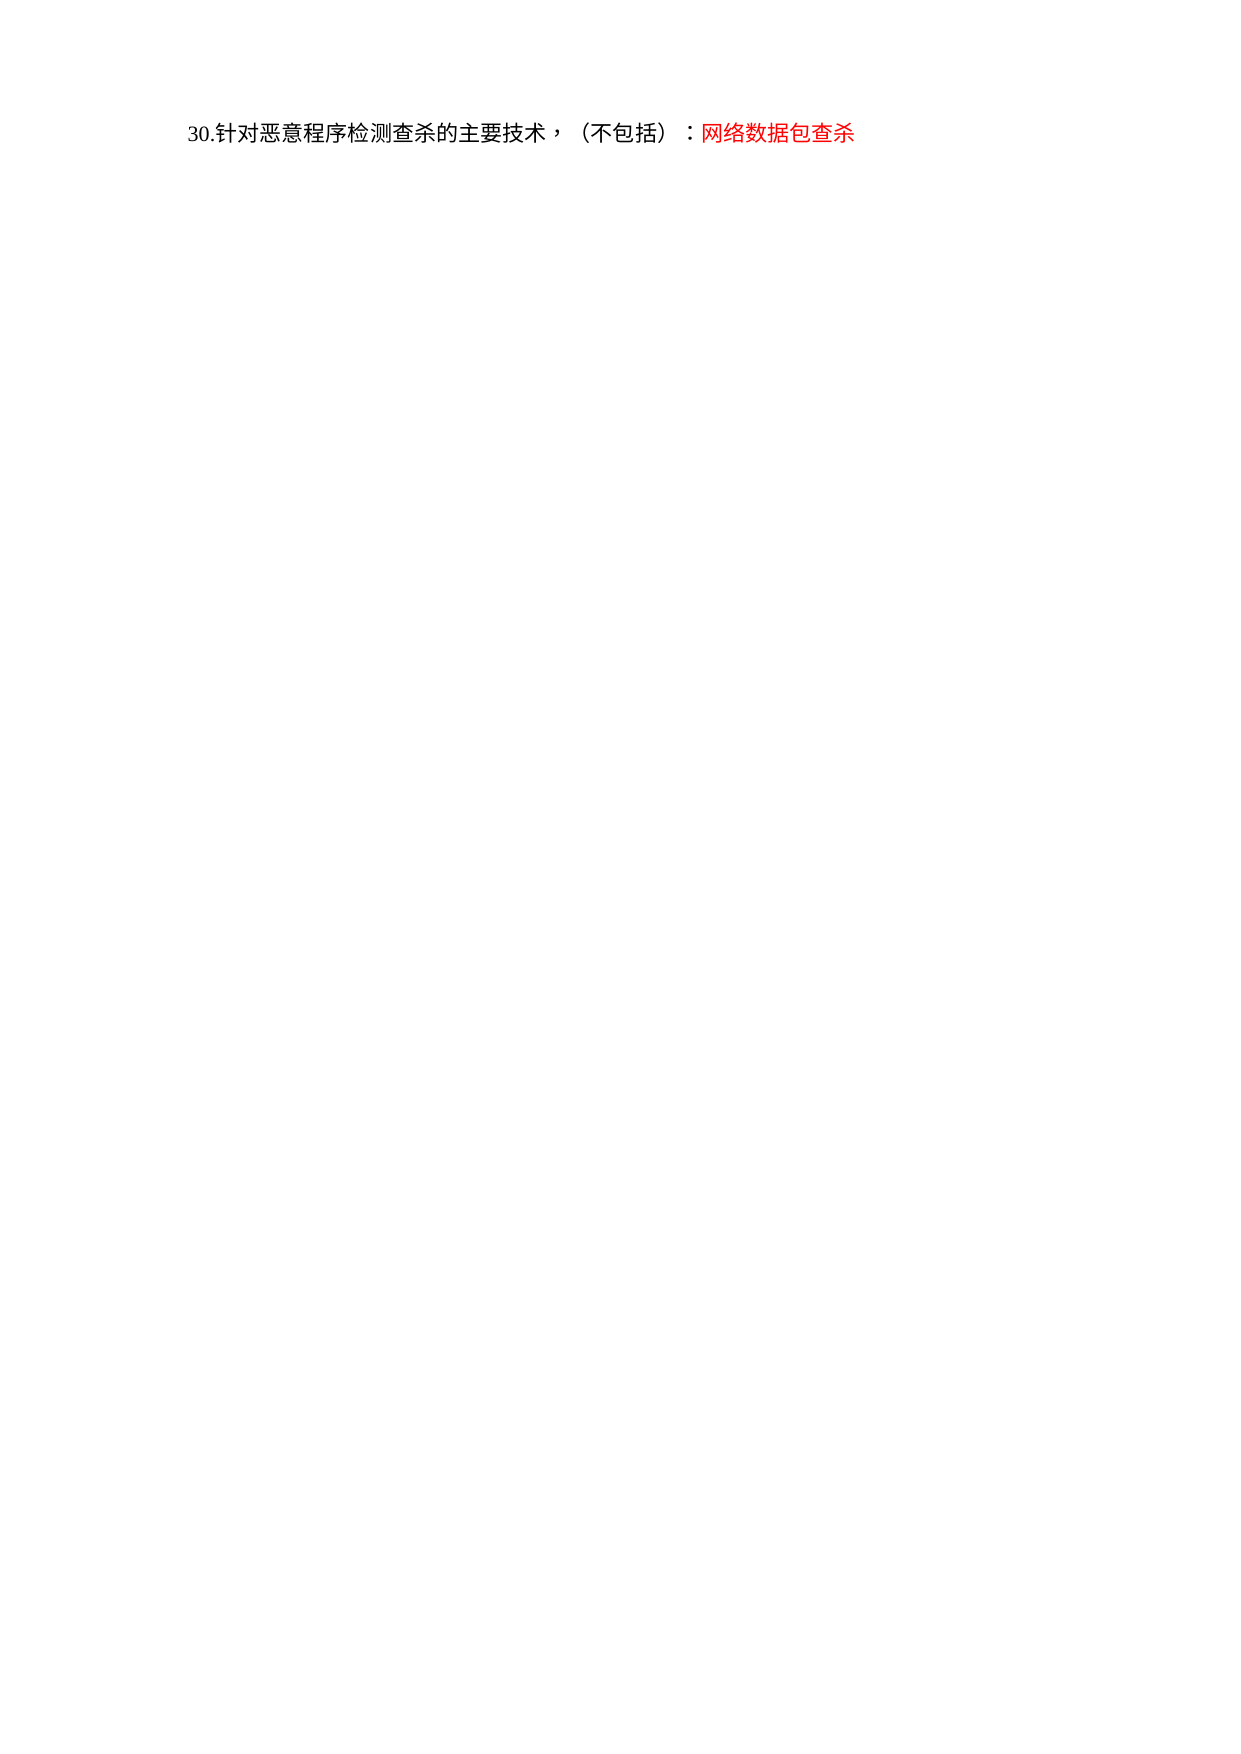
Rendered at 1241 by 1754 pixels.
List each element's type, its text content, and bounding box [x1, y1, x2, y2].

text 30.针对恶意程序检测查杀的主要技术，（不包括）：网络数据包查杀 [187, 118, 1154, 148]
